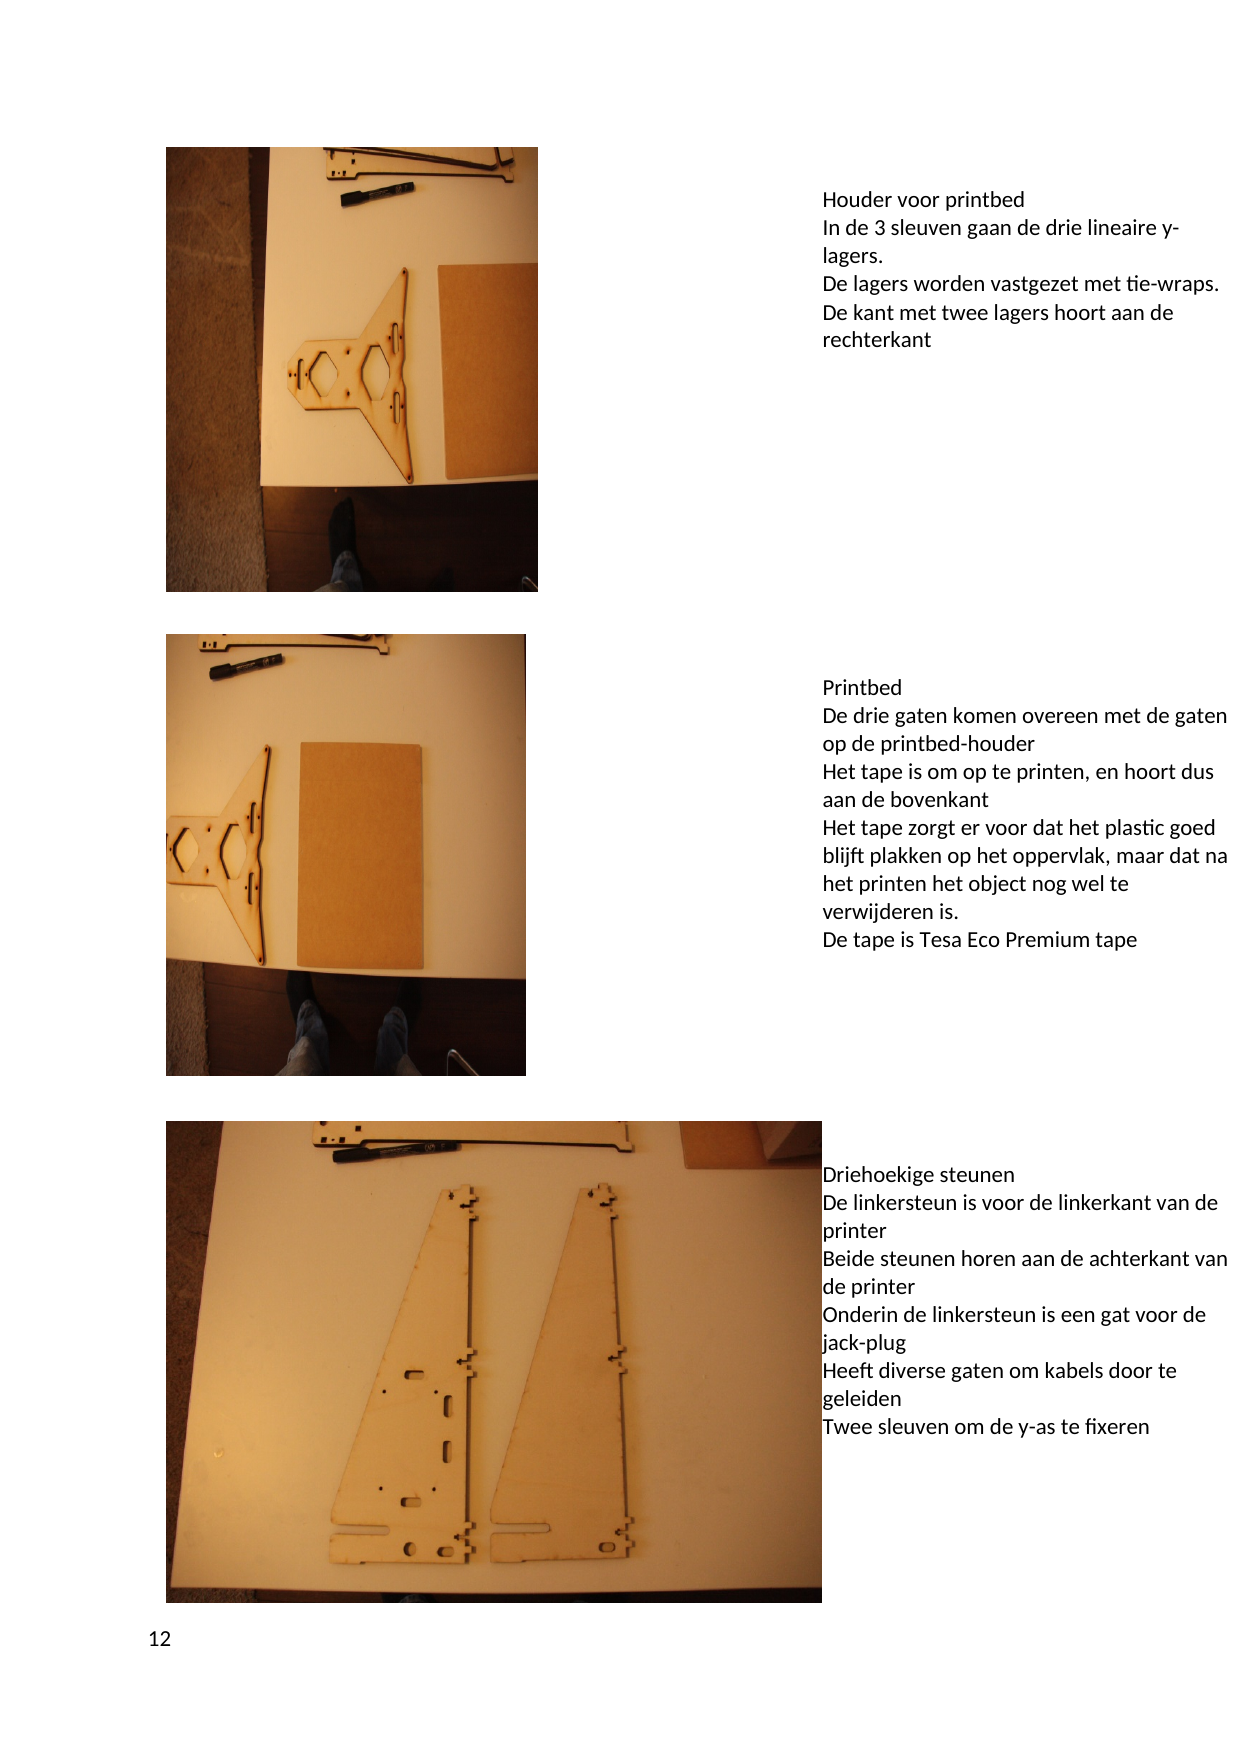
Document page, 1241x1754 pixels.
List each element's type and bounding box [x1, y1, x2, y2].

picture [166, 1121, 822, 1603]
picture [166, 634, 526, 1076]
picture [166, 147, 538, 592]
